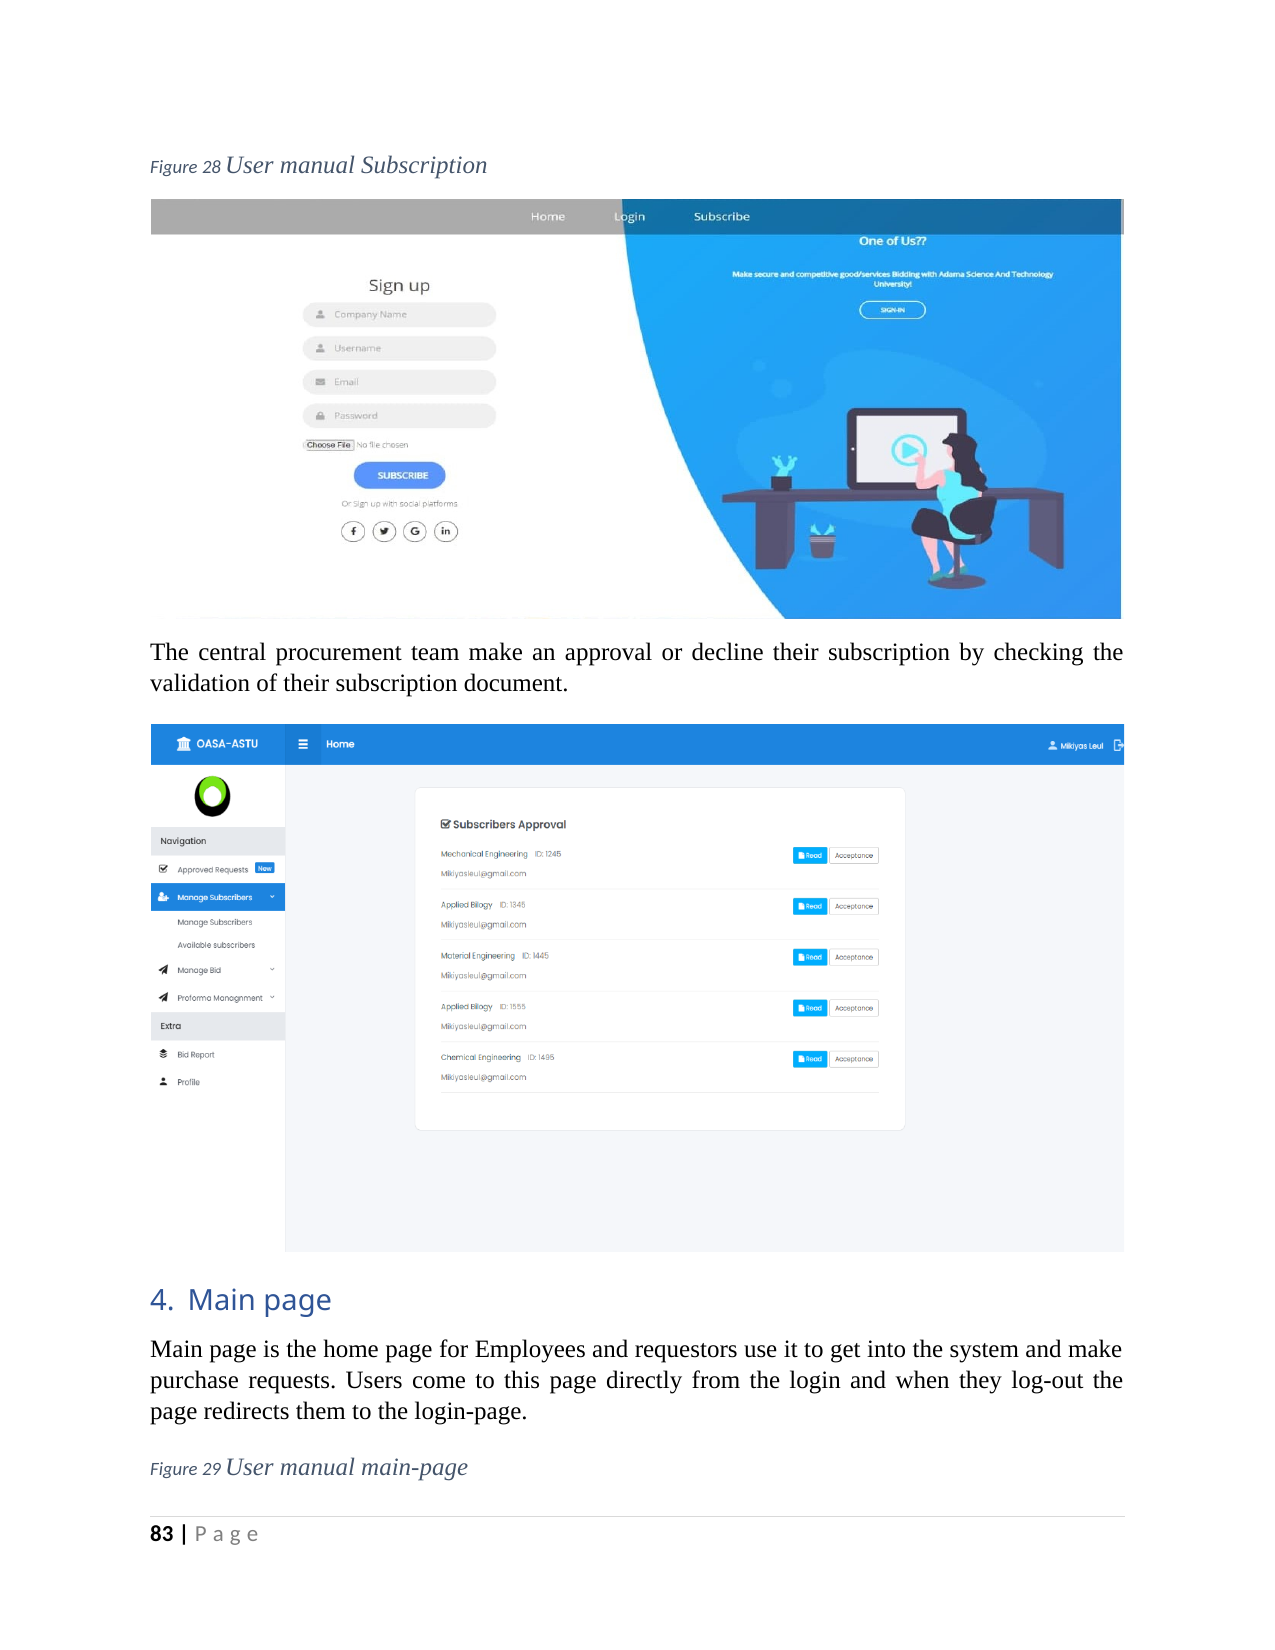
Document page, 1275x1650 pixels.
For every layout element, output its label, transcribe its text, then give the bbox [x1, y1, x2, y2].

subtitle Main page [150, 1279, 1125, 1318]
text The central procurement team make an approval or decline their subscription by checking the validation of their subscription document. [150, 637, 1125, 697]
text Figure 28 User manual Subscription [150, 150, 1125, 179]
text Main page is the home page for Employees and requestors use it to get into the system and make purchase requests. Users come to this page directly from the login and when they log-out the page redirects them to the login-page. [150, 1334, 1125, 1425]
text Figure 29 User manual main-page [150, 1452, 1125, 1481]
picture [151, 199, 1124, 619]
picture [151, 724, 1125, 1252]
